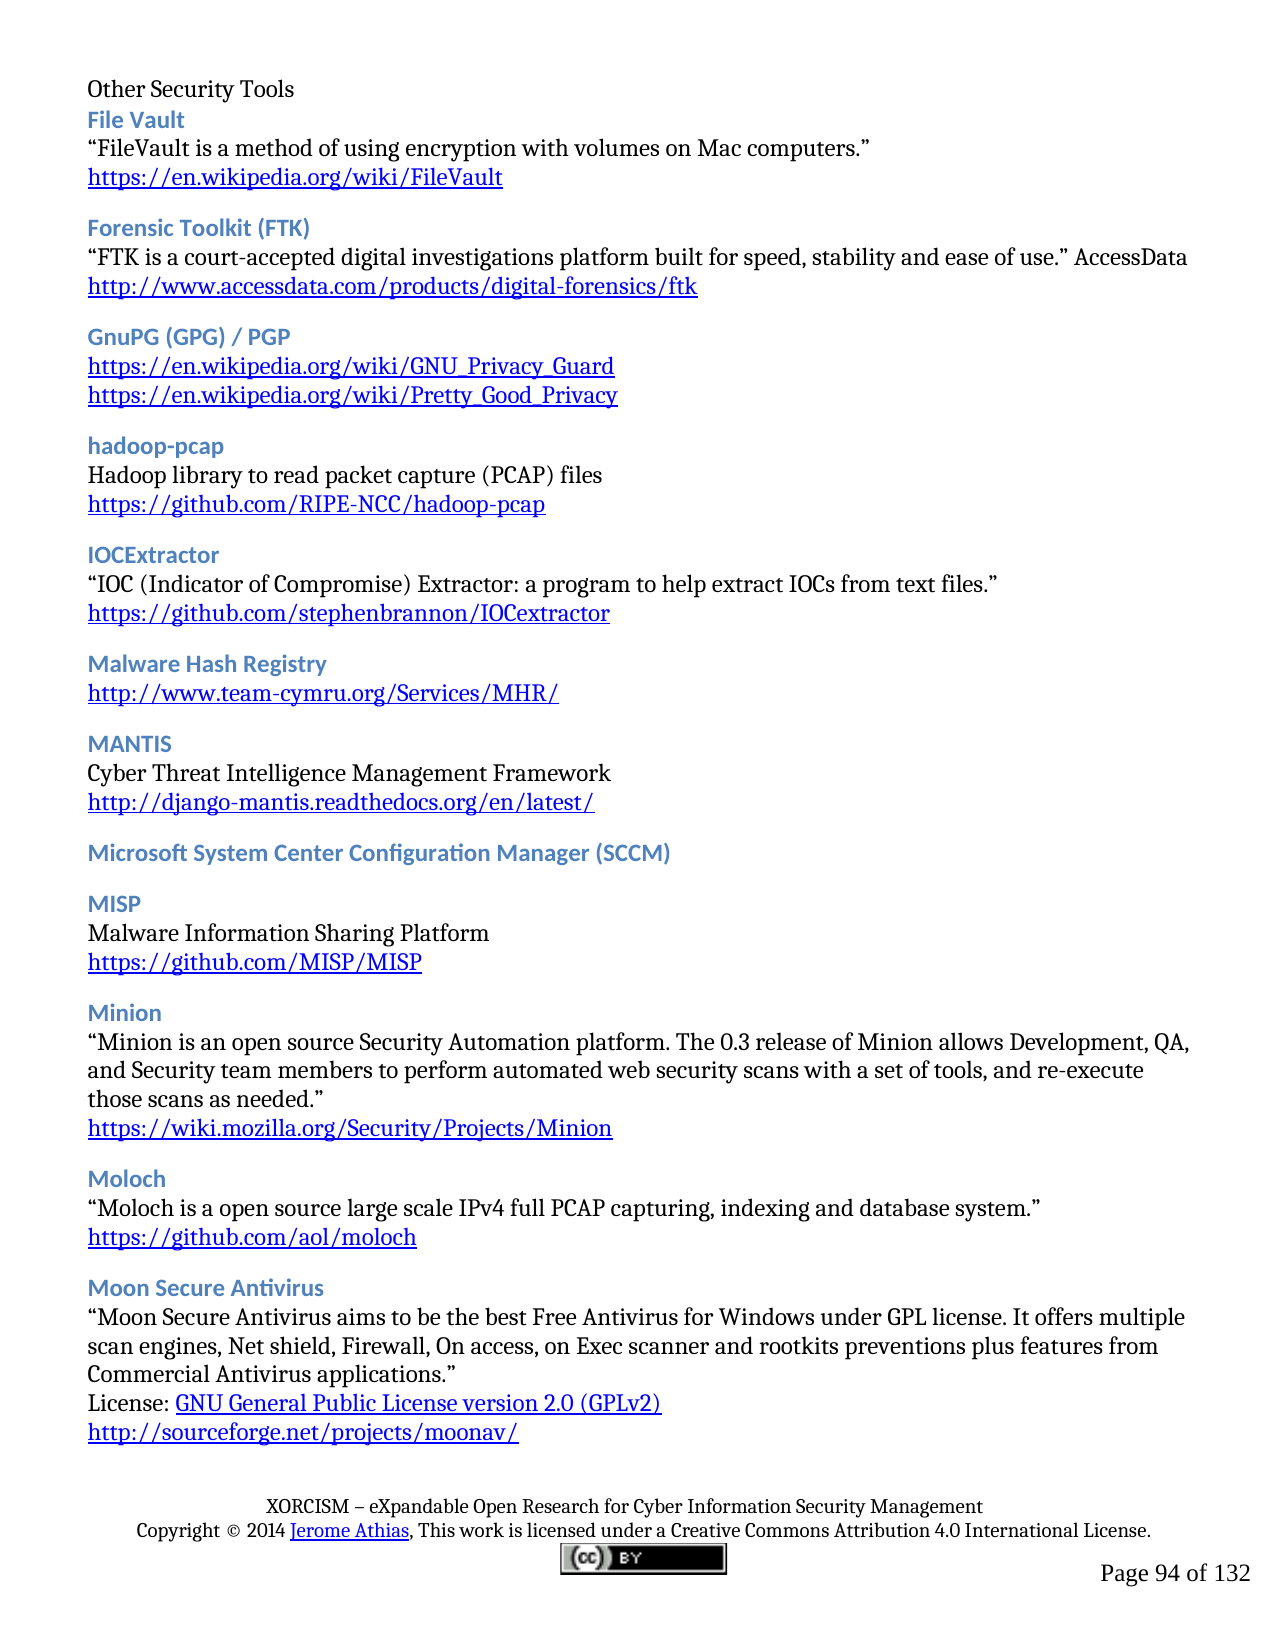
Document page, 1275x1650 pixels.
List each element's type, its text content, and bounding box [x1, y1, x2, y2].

subtitle Forensic Toolkit (FTK) [87, 213, 1200, 243]
text License: GNU General Public License version 2.0 (GPLv2) [87, 1389, 1200, 1418]
text https://en.wikipedia.org/wiki/GNU_Privacy_Guard [87, 352, 1200, 381]
text http://www.team-cymru.org/Services/MHR/ [87, 678, 1200, 707]
subtitle Minion [87, 997, 1200, 1028]
text “FTK is a court-accepted digital investigations platform built for speed, stability and ease of use.” AccessData [87, 243, 1200, 272]
subtitle Malware Hash Registry [87, 648, 1200, 678]
text “Moon Secure Antivirus aims to be the best Free Antivirus for Windows under GPL license. It offers multiple scan engines, Net shield, Firewall, On access, on Exec scanner and rootkits preventions plus features from Commercial Antivirus applications.” [87, 1303, 1200, 1389]
picture [560, 1543, 728, 1575]
subtitle Moon Secure Antivirus [87, 1272, 1200, 1303]
text Cyber Threat Intelligence Management Framework [87, 759, 1200, 787]
text https://wiki.mozilla.org/Security/Projects/Minion [87, 1114, 1200, 1143]
subtitle Microsoft System Center Configuration Manager (SCCM) [87, 837, 1200, 867]
subtitle GnuPG (GPG) / PGP [87, 321, 1200, 352]
text Hadoop library to read packet capture (PCAP) files [87, 461, 1200, 489]
text https://en.wikipedia.org/wiki/Pretty_Good_Privacy [87, 381, 1200, 409]
text Malware Information Sharing Platform [87, 919, 1200, 948]
text “Minion is an open source Security Automation platform. The 0.3 release of Minion allows Development, QA, and Security team members to perform automated web security scans with a set of tools, and re-execute those scans as needed.” [87, 1028, 1200, 1114]
text https://github.com/MISP/MISP [87, 948, 1200, 976]
text https://en.wikipedia.org/wiki/FileVault [87, 163, 1200, 192]
text http://www.accessdata.com/products/digital-forensics/ftk [87, 272, 1200, 301]
subtitle IOCExtractor [87, 539, 1200, 570]
subtitle Moloch [87, 1163, 1200, 1194]
subtitle MANTIS [87, 728, 1200, 759]
text http://sourceforge.net/projects/moonav/ [87, 1418, 1200, 1447]
subtitle hadoop-pcap [87, 430, 1200, 461]
text https://github.com/stephenbrannon/IOCextractor [87, 598, 1200, 627]
text “Moloch is a open source large scale IPv4 full PCAP capturing, indexing and database system.” [87, 1194, 1200, 1223]
text http://django-mantis.readthedocs.org/en/latest/ [87, 787, 1200, 816]
text “FileVault is a method of using encryption with volumes on Mac computers.” [87, 134, 1200, 163]
subtitle MISP [87, 888, 1200, 919]
text https://github.com/RIPE-NCC/hadoop-pcap [87, 489, 1200, 518]
text “IOC (Indicator of Compromise) Extractor: a program to help extract IOCs from text files.” [87, 570, 1200, 598]
subtitle File Vault [87, 104, 1200, 134]
text https://github.com/aol/moloch [87, 1223, 1200, 1252]
